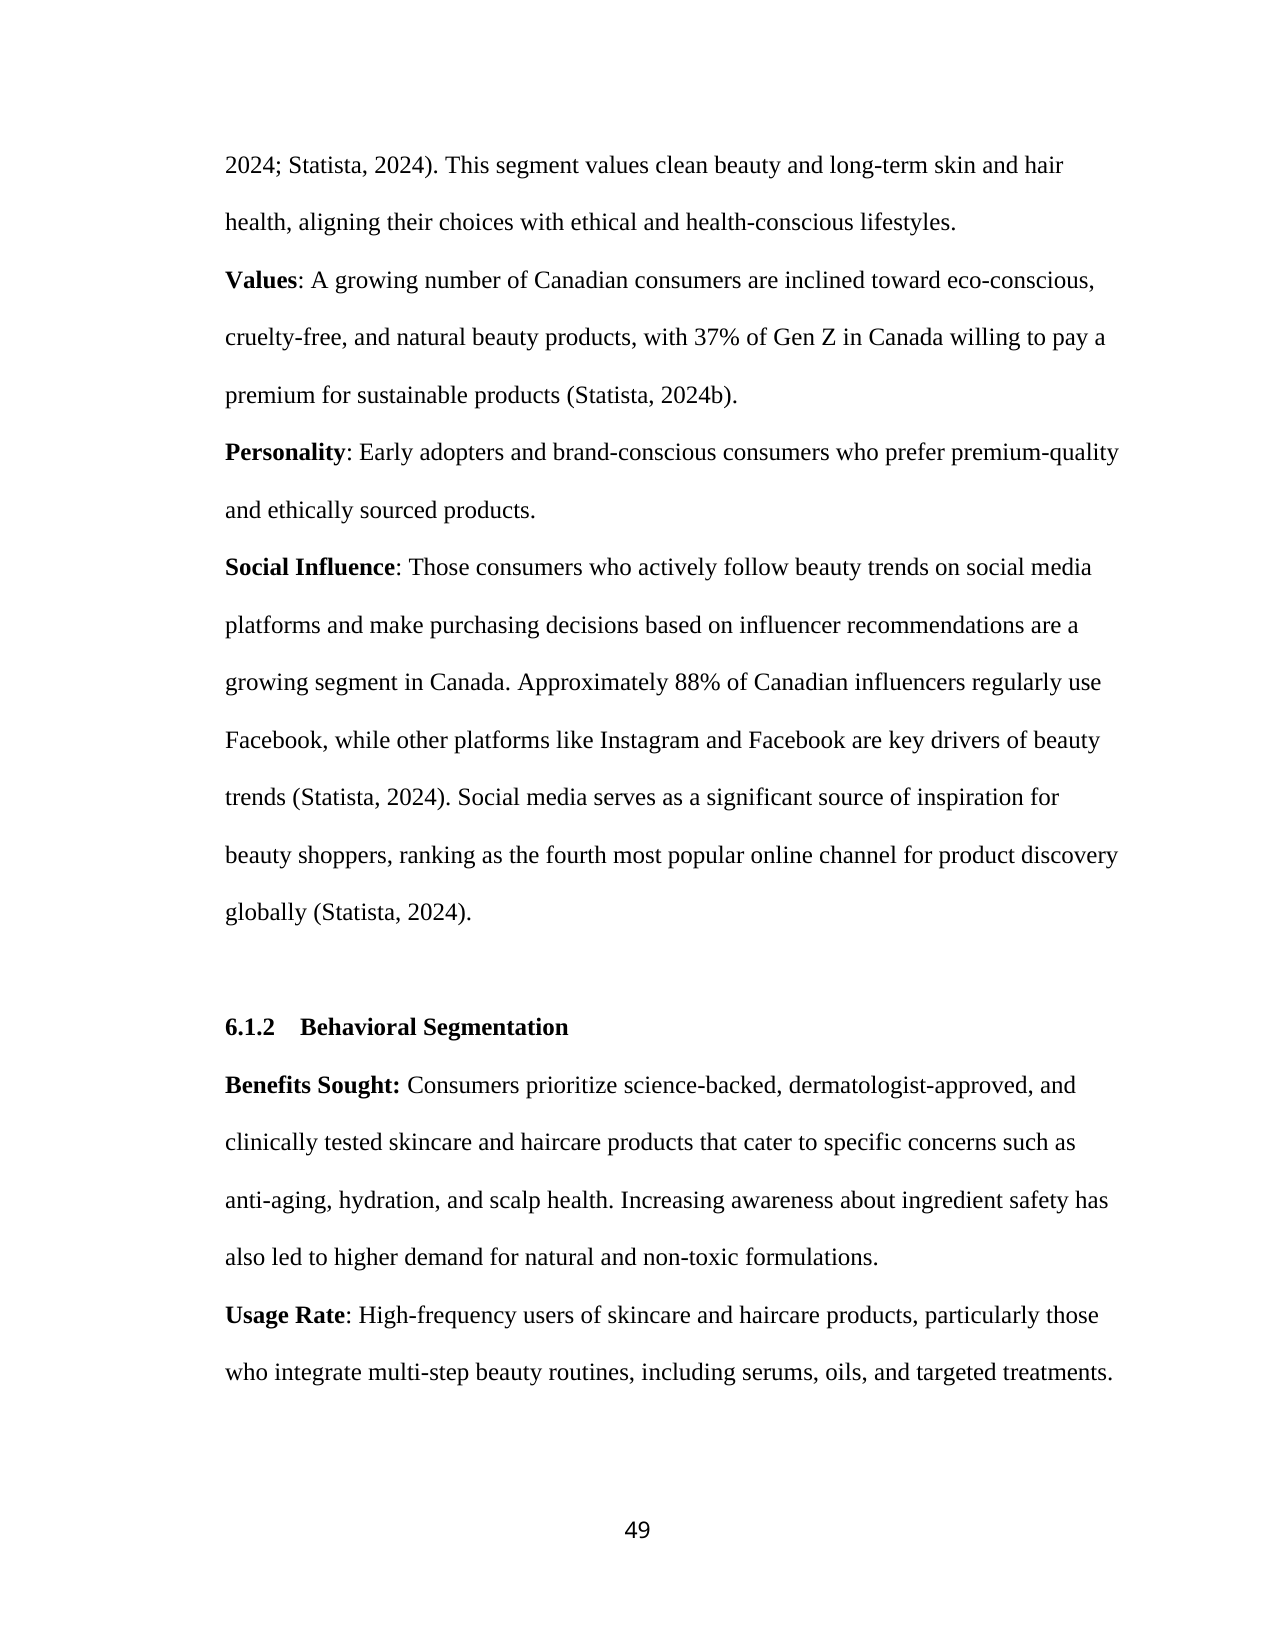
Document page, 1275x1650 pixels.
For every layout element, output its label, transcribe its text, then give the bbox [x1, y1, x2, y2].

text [225, 1300, 1125, 1386]
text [225, 150, 1125, 236]
list Behavioral Segmentation [225, 1012, 1125, 1041]
text Social Influence: Those consumers who actively follow beauty trends on social media platforms and make purchasing decisions based on influencer recommendations are a growing segment in Canada. Approximately 88% of Canadian influencers regularly use Facebook, while other platforms like Instagram and Facebook are key drivers of beauty trends (Statista, 2024). Social media serves as a significant source of inspiration for beauty shoppers, ranking as the fourth most popular online channel for product discovery globally (Statista, 2024). [225, 552, 1125, 926]
text Personality: Early adopters and brand-conscious consumers who prefer premium-quality and ethically sourced products. [225, 437, 1125, 524]
text Benefits Sought: Consumers prioritize science-backed, dermatologist-approved, and clinically tested skincare and haircare products that cater to specific concerns such as anti-aging, hydration, and scalp health. Increasing awareness about ingredient safety has also led to higher demand for natural and non-toxic formulations. [225, 1070, 1125, 1271]
text Values: A growing number of Canadian consumers are inclined toward eco-conscious, cruelty-free, and natural beauty products, with 37% of Gen Z in Canada willing to pay a premium for sustainable products (Statista, 2024b). [225, 265, 1125, 409]
